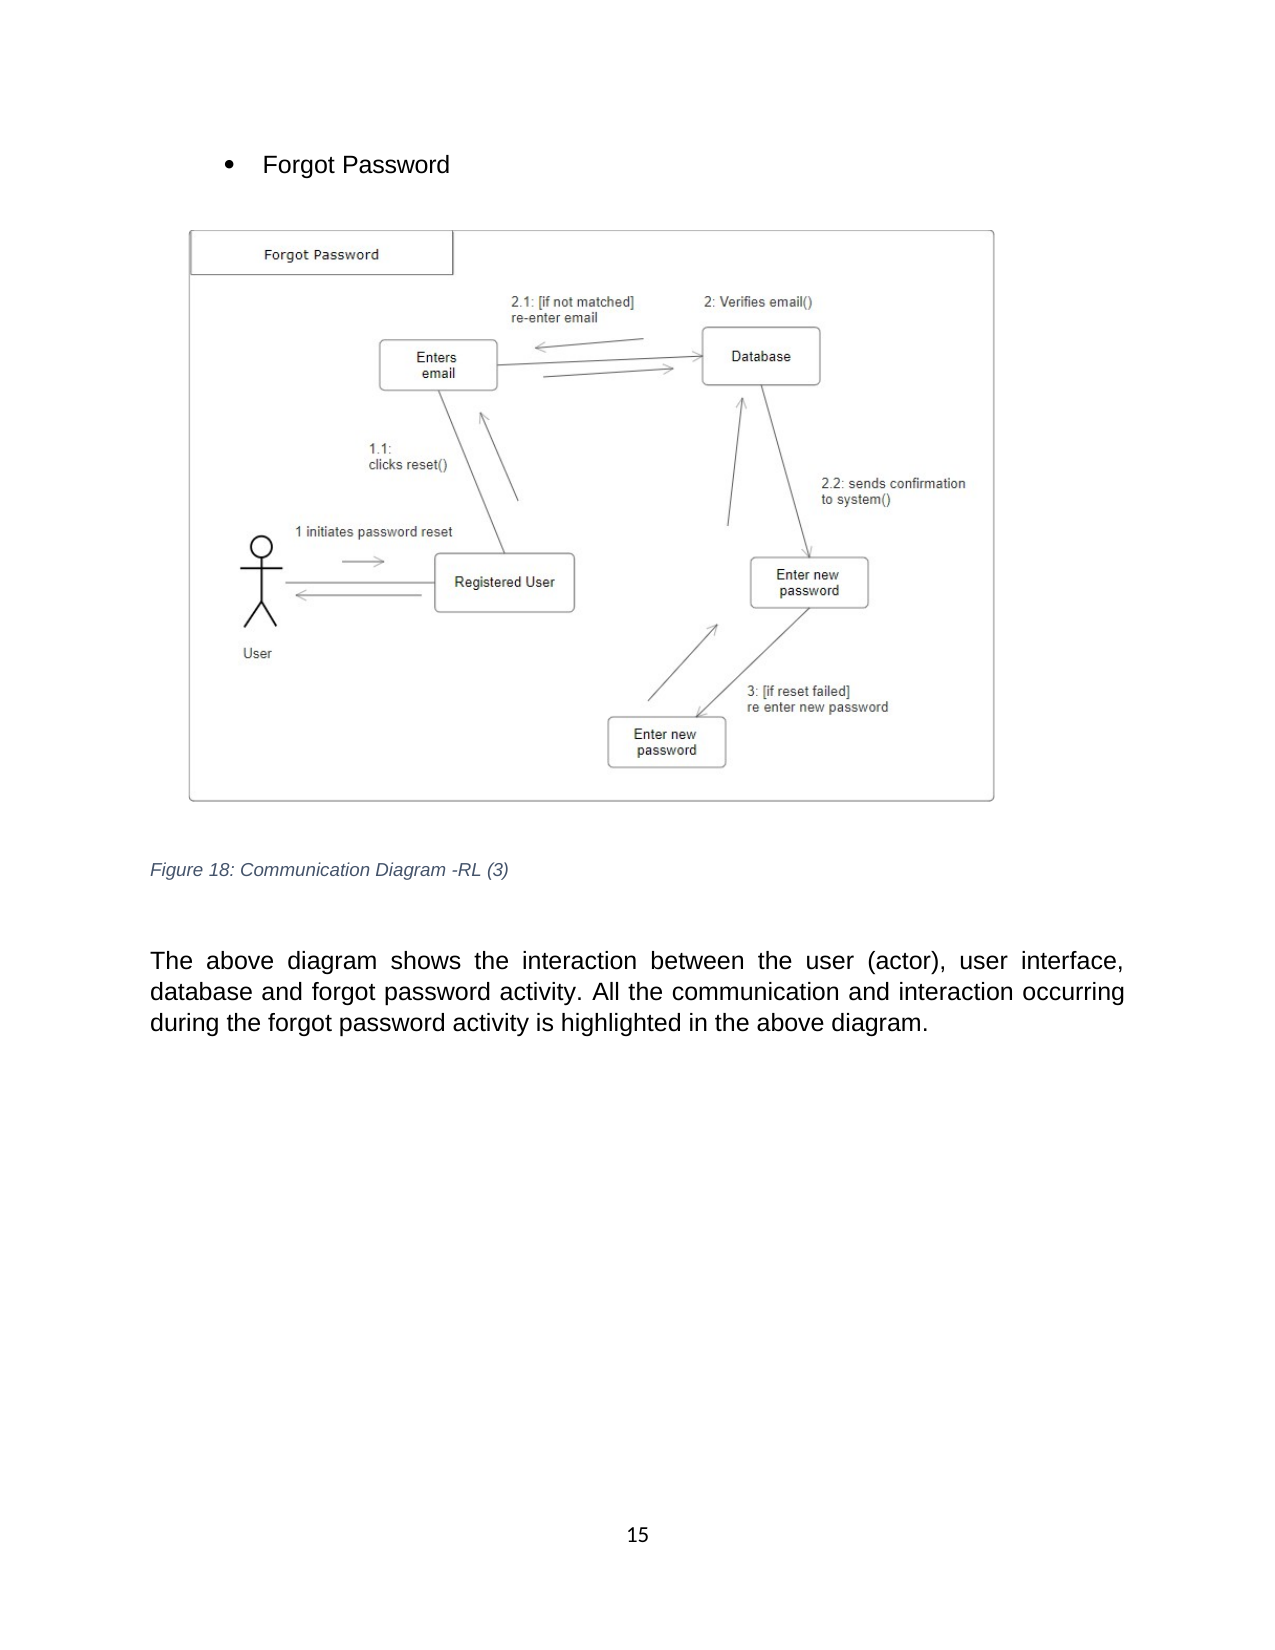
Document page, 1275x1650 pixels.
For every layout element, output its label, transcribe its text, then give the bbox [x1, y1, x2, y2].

list Forgot Password [225, 150, 1256, 179]
text Figure 18: Communication Diagram -RL (3) [150, 859, 1256, 881]
text The above diagram shows the interaction between the user (actor), user interface, database and forgot password activity. All the communication and interaction occurring during the forgot password activity is highlighted in the above diagram. [150, 946, 1126, 1037]
picture [188, 230, 995, 802]
